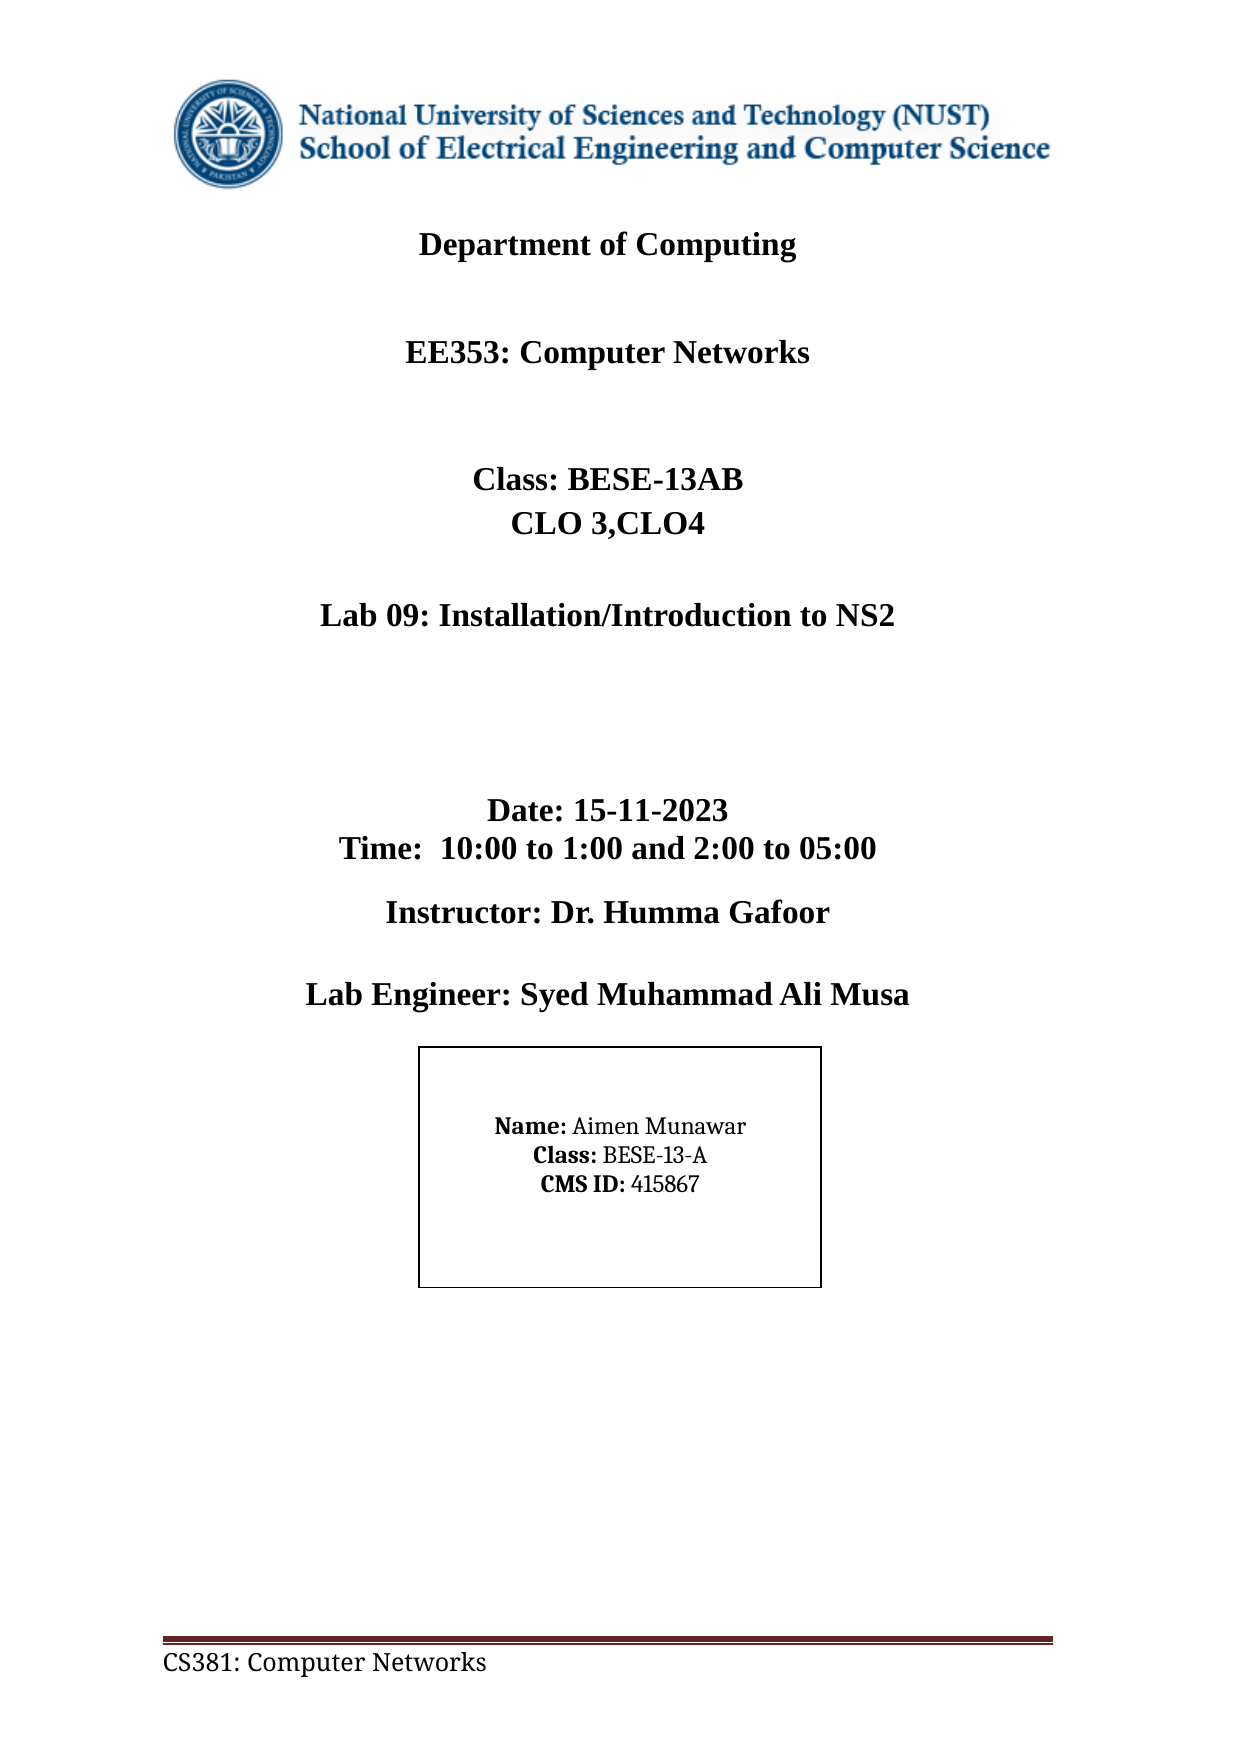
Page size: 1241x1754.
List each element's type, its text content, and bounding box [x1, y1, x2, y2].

subtitle EE353: Computer Networks [162, 332, 1053, 370]
subtitle Class: BESE-13AB [162, 459, 1053, 497]
picture [162, 75, 1063, 199]
text Date: 15-11-2023 [162, 790, 1053, 828]
subtitle Lab Engineer: Syed Muhammad Ali Musa [162, 974, 1053, 1013]
subtitle Lab 09: Installation/Introduction to NS2 [162, 596, 1053, 634]
subtitle Department of Computing [162, 224, 1053, 262]
text CLO 3,CLO4 [162, 504, 1053, 542]
subtitle Instructor: Dr. Humma Gafoor [162, 892, 1053, 930]
subtitle Time: 10:00 to 1:00 and 2:00 to 05:00 [162, 828, 1053, 867]
